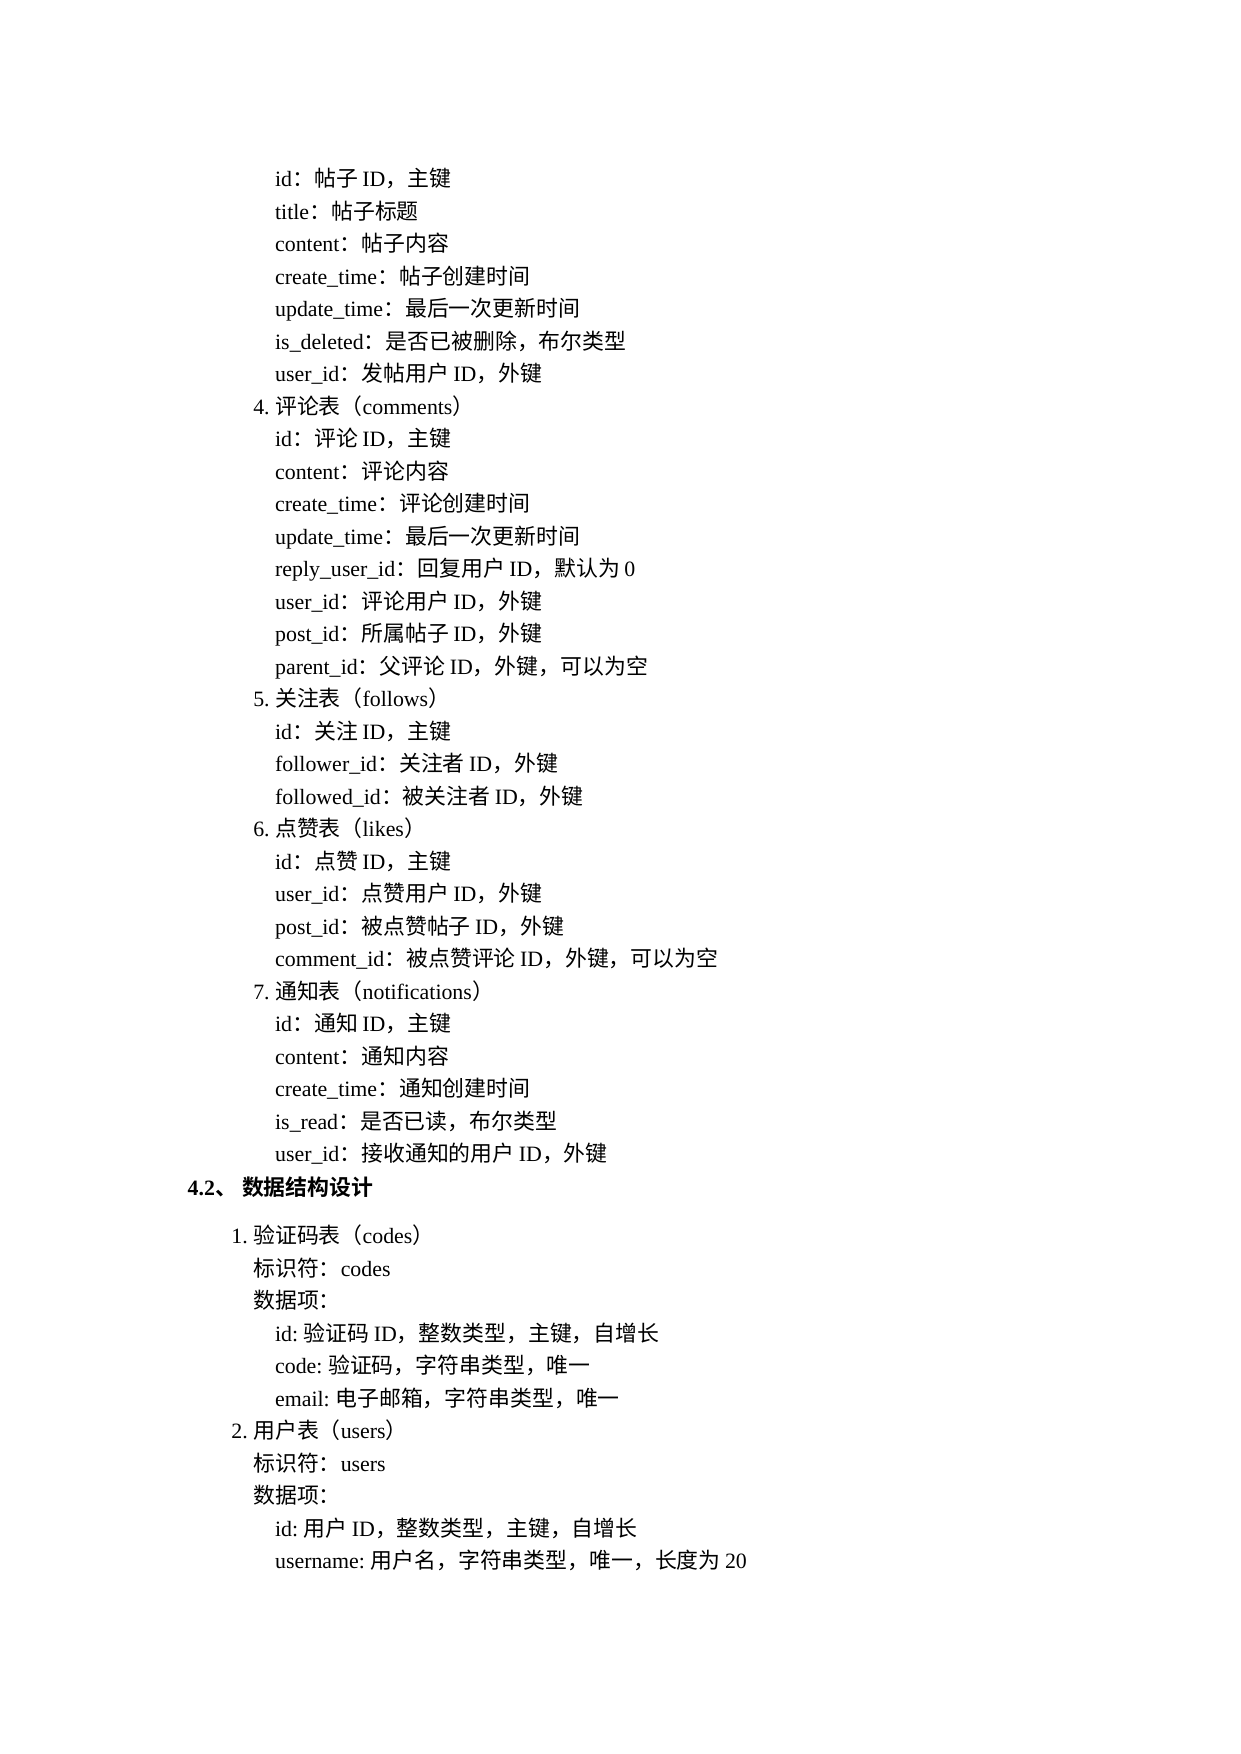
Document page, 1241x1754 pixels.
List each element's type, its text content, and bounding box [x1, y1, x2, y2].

text 4.2、 数据结构设计 [187, 1169, 1053, 1202]
text 数据项： [187, 1283, 1053, 1315]
text user_id：点赞用户ID，外键 [231, 877, 1053, 909]
text 1. 验证码表（codes） [187, 1218, 1053, 1250]
text followed_id：被关注者ID，外键 [231, 779, 1053, 812]
list 评论表（comments） [187, 389, 1053, 422]
text id：通知ID，主键 [231, 1007, 1053, 1039]
text user_id：发帖用户ID，外键 [231, 357, 1053, 389]
list 通知表（notifications） [187, 974, 1053, 1007]
text update_time：最后一次更新时间 [231, 292, 1053, 324]
list 关注表（follows） [187, 682, 1053, 714]
text 标识符：codes [187, 1250, 1053, 1283]
list 用户表（users） [231, 1413, 1053, 1445]
text is_read：是否已读，布尔类型 [231, 1104, 1053, 1137]
text content：评论内容 [231, 454, 1053, 487]
text create_time：评论创建时间 [231, 487, 1053, 519]
text post_id：被点赞帖子ID，外键 [231, 909, 1053, 942]
text reply_user_id：回复用户ID，默认为0 [231, 552, 1053, 584]
text email: 电子邮箱，字符串类型，唯一 [231, 1380, 1053, 1413]
list 点赞表（likes） [187, 812, 1053, 844]
text title：帖子标题 [231, 194, 1053, 227]
text 数据项： [187, 1478, 1053, 1510]
text create_time：通知创建时间 [231, 1072, 1053, 1104]
text is_deleted：是否已被删除，布尔类型 [231, 324, 1053, 357]
text username: 用户名，字符串类型，唯一，长度为20 [231, 1543, 1053, 1575]
text code: 验证码，字符串类型，唯一 [231, 1348, 1053, 1380]
text content：帖子内容 [231, 227, 1053, 259]
text user_id：接收通知的用户ID，外键 [231, 1137, 1053, 1169]
text id：评论ID，主键 [231, 422, 1053, 454]
text id: 验证码ID，整数类型，主键，自增长 [231, 1315, 1053, 1348]
text parent_id：父评论ID，外键，可以为空 [231, 649, 1053, 682]
text 标识符：users [187, 1445, 1053, 1478]
text update_time：最后一次更新时间 [231, 519, 1053, 552]
text create_time：帖子创建时间 [231, 259, 1053, 292]
text id: 用户ID，整数类型，主键，自增长 [231, 1510, 1053, 1543]
text comment_id：被点赞评论ID，外键，可以为空 [231, 942, 1053, 974]
text id：点赞ID，主键 [231, 844, 1053, 877]
text id：帖子ID，主键 [231, 162, 1053, 194]
text user_id：评论用户ID，外键 [231, 584, 1053, 617]
text post_id：所属帖子ID，外键 [231, 617, 1053, 649]
text id：关注ID，主键 [231, 714, 1053, 747]
text content：通知内容 [231, 1039, 1053, 1072]
text follower_id：关注者ID，外键 [231, 747, 1053, 779]
